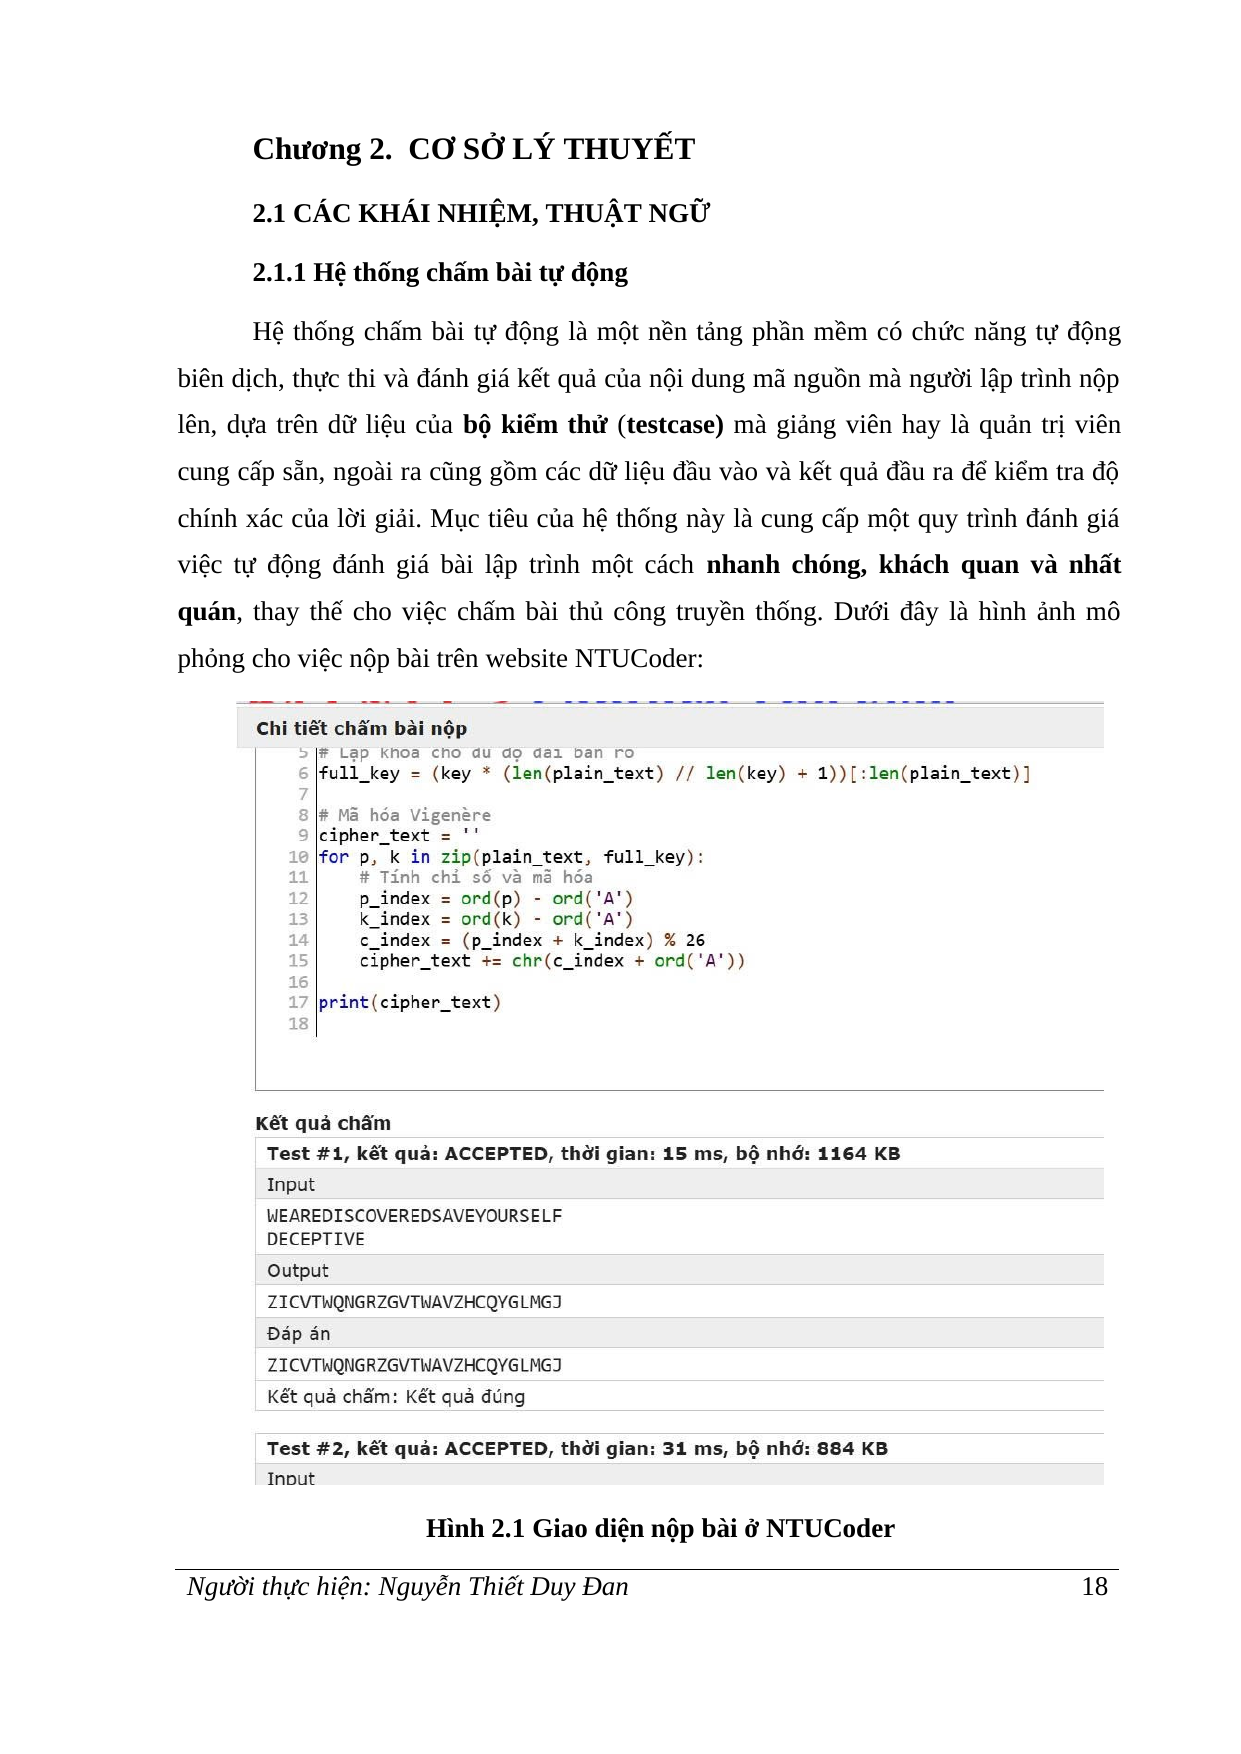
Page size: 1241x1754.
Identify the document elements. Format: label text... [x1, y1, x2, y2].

text Hệ thống chấm bài tự động [177, 256, 1122, 287]
text CƠ SỞ LÝ THUYẾT [177, 131, 1122, 167]
text Giao diện nộp bài ở NTUCoder [177, 1512, 1122, 1543]
text CÁC KHÁI NHIỆM, THUẬT NGỮ [177, 197, 1122, 228]
text Hệ thống chấm bài tự động là một nền tảng phần mềm có chức năng tự động biên dịch, thực thi và đánh giá kết quả của nội dung mã nguồn mà người lập trình nộp lên, dựa trên dữ liệu của bộ kiểm thử (testcase) mà giảng viên hay là quản trị viên cung cấp sẵn, ngoài ra cũng gồm các dữ liệu đầu vào và kết quả đầu ra để kiểm tra độ chính xác của lời giải. Mục tiêu của hệ thống này là cung cấp một quy trình đánh giá việc tự động đánh giá bài lập trình một cách nhanh chóng, khách quan và nhất quán, thay thế cho việc chấm bài thủ công truyền thống. Dưới đây là hình ảnh mô phỏng cho việc nộp bài trên website NTUCoder: [177, 315, 1122, 673]
picture [236, 701, 1104, 1485]
